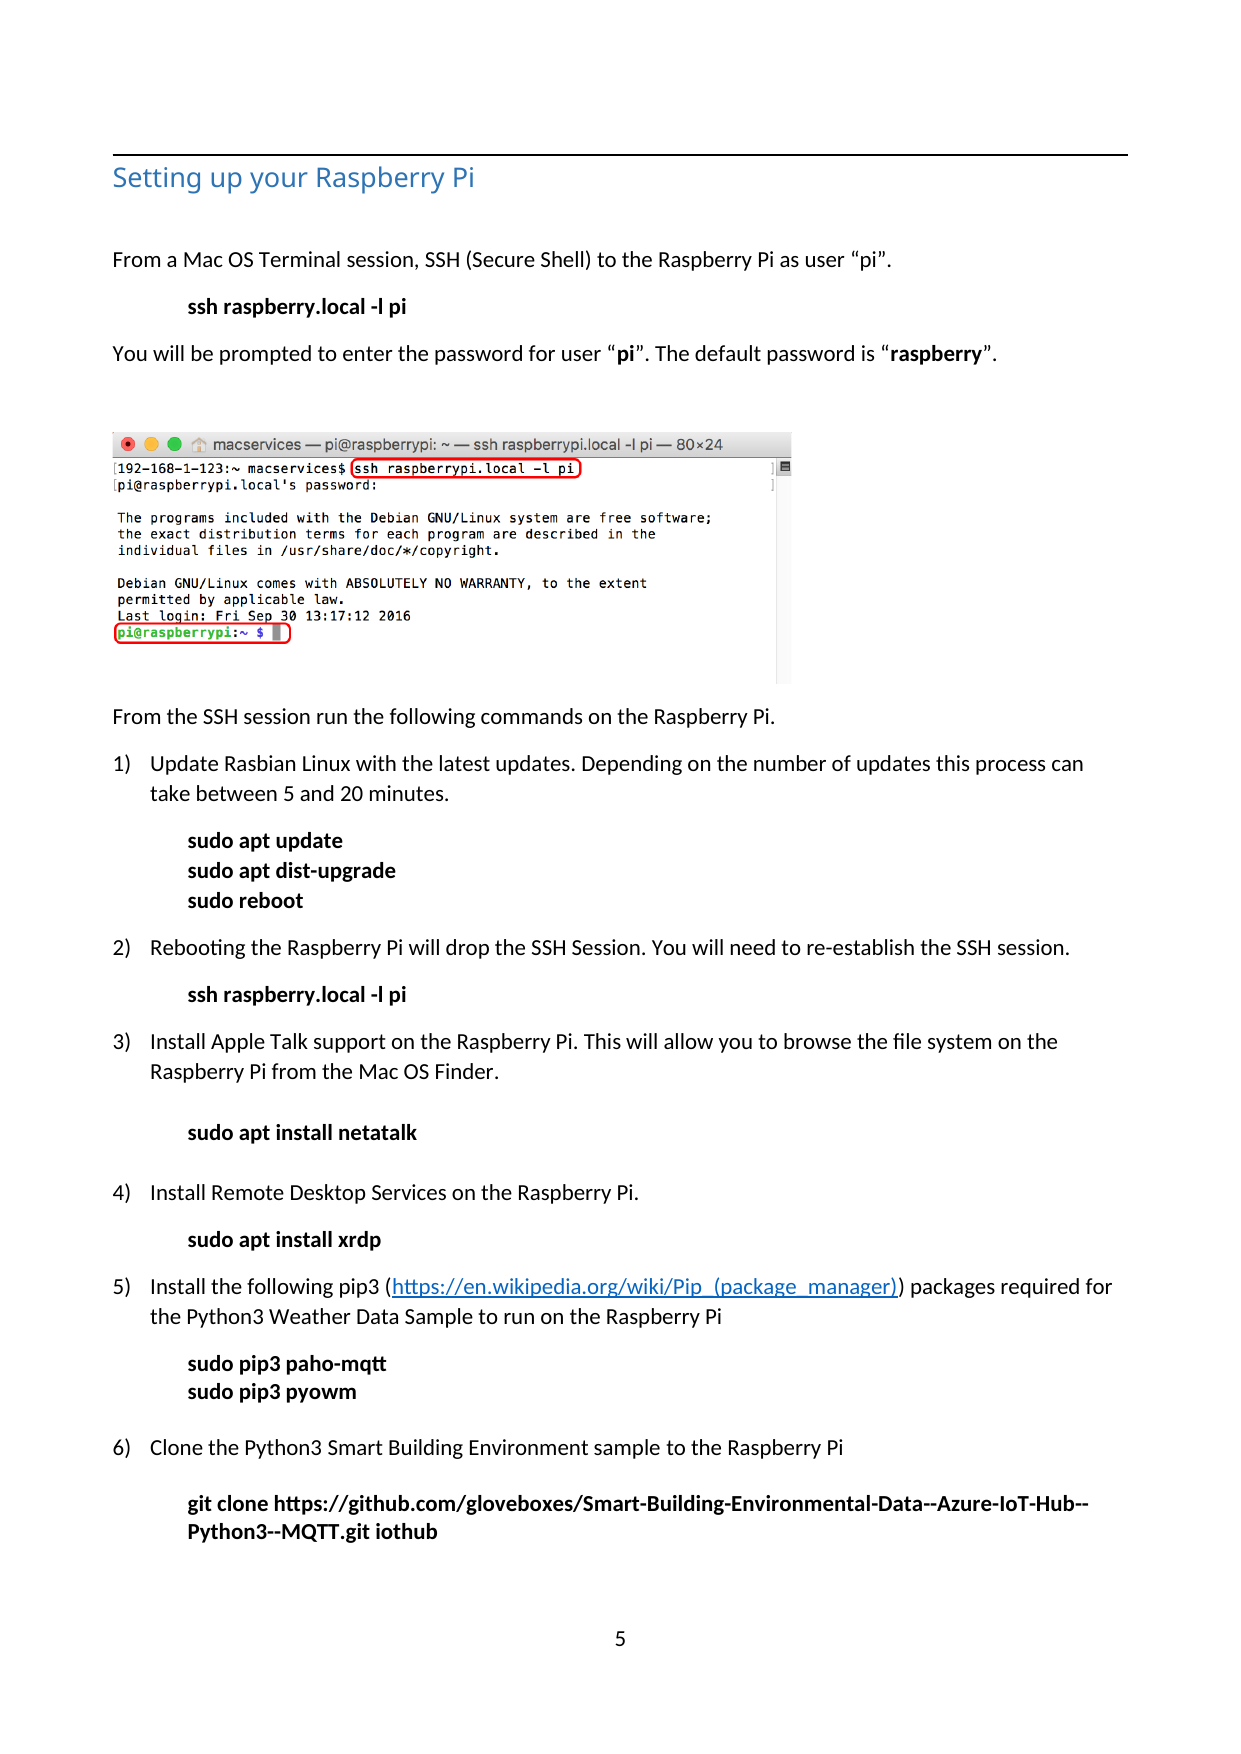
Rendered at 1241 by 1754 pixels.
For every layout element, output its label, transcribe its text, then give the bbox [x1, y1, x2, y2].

text sudo apt update sudo apt dist-upgrade sudo reboot [187, 826, 1128, 914]
text Setting up your Raspberry Pi [112, 155, 1128, 195]
text From a Mac OS Terminal session, SSH (Secure Shell) to the Raspberry Pi as user “pi”. [112, 245, 1128, 273]
text ssh raspberry.local -l pi [150, 980, 1128, 1008]
text sudo pip3 pyowm [187, 1377, 1128, 1405]
list Install Remote Desktop Services on the Raspberry Pi. [112, 1178, 1128, 1206]
text sudo apt install xrdp [112, 1225, 1128, 1253]
picture [112, 432, 792, 684]
text sudo pip3 paho-mqtt [187, 1349, 1128, 1377]
text You will be prompted to enter the password for user “pi”. The default password is “raspberry”. [112, 339, 1128, 367]
text ssh raspberry.local -l pi [112, 292, 1128, 320]
list Clone the Python3 Smart Building Environment sample to the Raspberry Pi [112, 1433, 1128, 1461]
list Rebooting the Raspberry Pi will drop the SSH Session. You will need to re-establish the SSH session. [112, 933, 1128, 961]
list sudo apt install netatalk [150, 1118, 1128, 1146]
list Update Rasbian Linux with the latest updates. Depending on the number of updates this process can take between 5 and 20 minutes. [112, 749, 1128, 807]
list Install the following pip3 (https://en.wikipedia.org/wiki/Pip_(package_manager)) packages required for the Python3 Weather Data Sample to run on the Raspberry Pi [112, 1272, 1128, 1330]
text git clone https://github.com/gloveboxes/Smart-Building-Environmental-Data--Azure-IoT-Hub--Python3--MQTT.git iothub [187, 1489, 1128, 1545]
text From the SSH session run the following commands on the Raspberry Pi. [112, 702, 1128, 730]
list Install Apple Talk support on the Raspberry Pi. This will allow you to browse the file system on the Raspberry Pi from the Mac OS Finder. [112, 1027, 1128, 1085]
